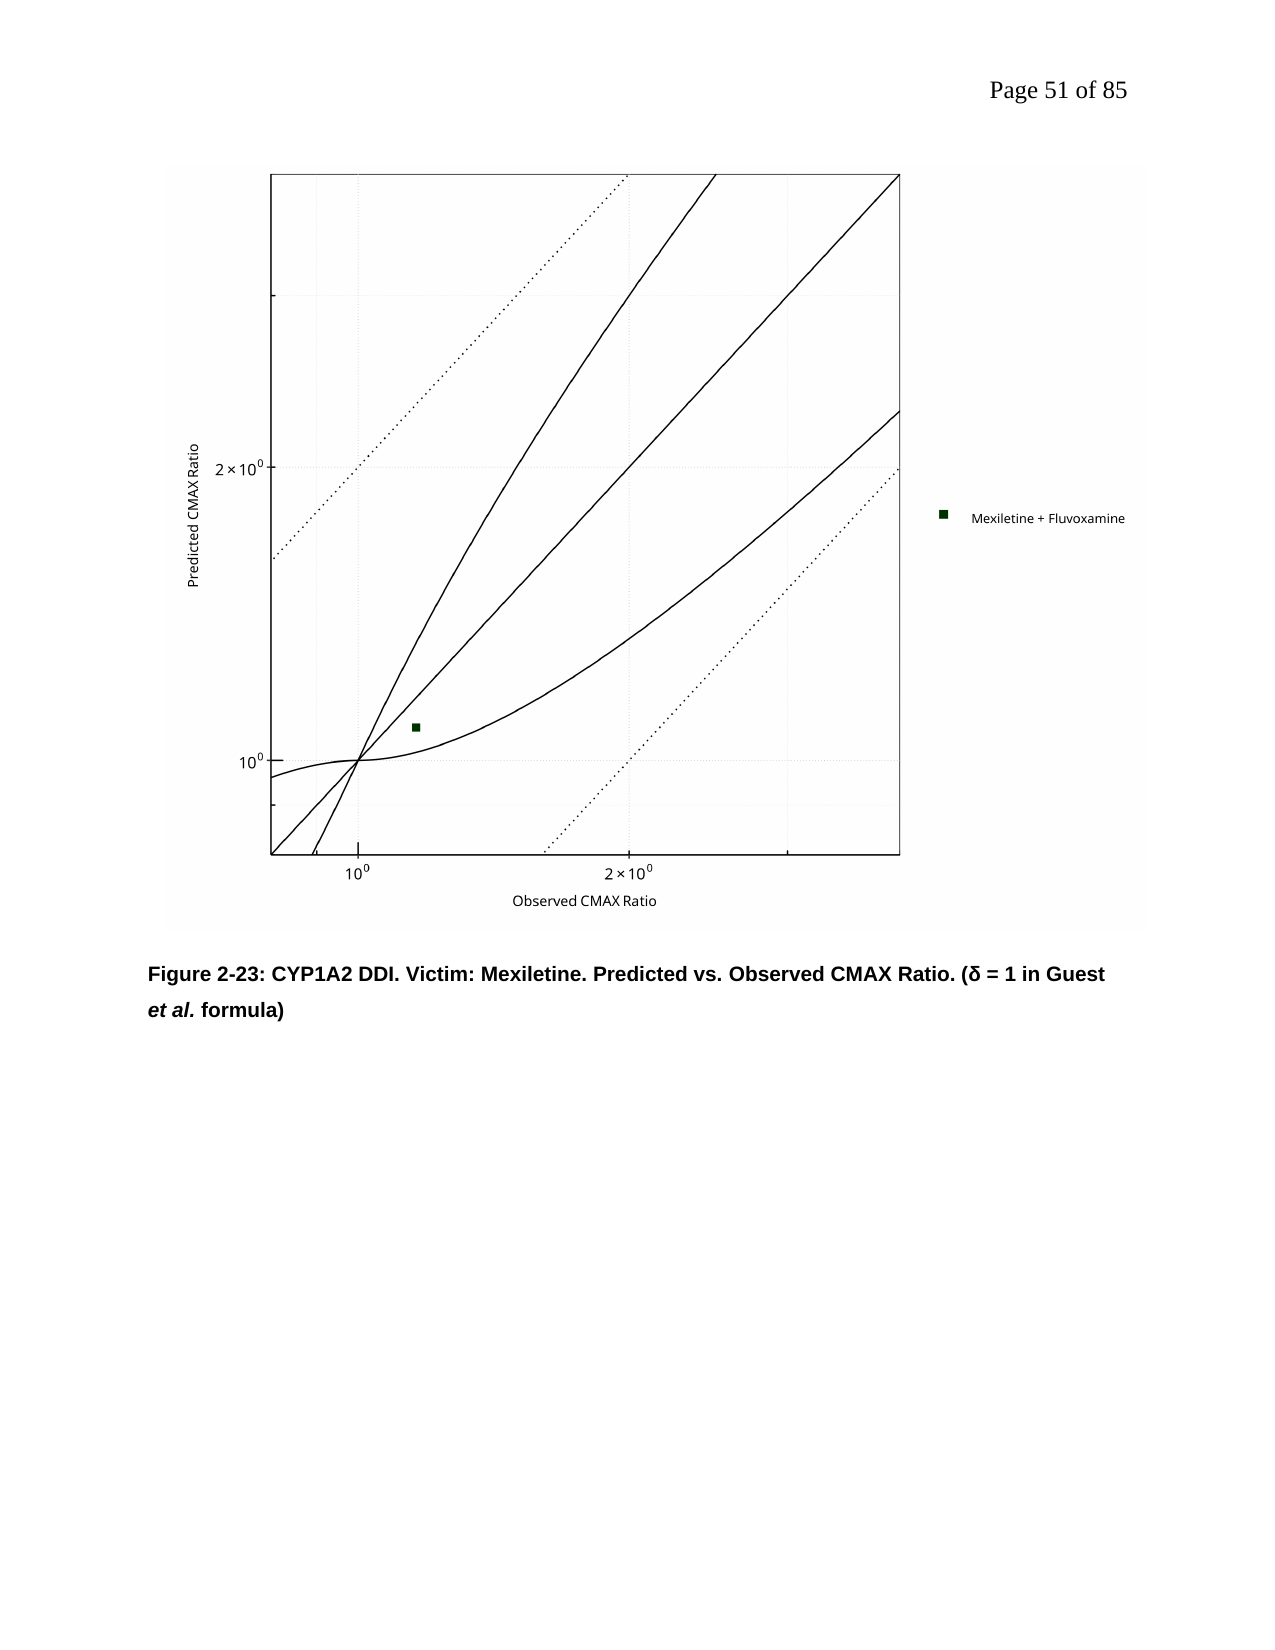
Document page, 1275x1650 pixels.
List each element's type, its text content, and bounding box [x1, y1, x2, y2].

text Figure 2-23: CYP1A2 DDI. Victim: Mexiletine. Predicted vs. Observed CMAX Ratio. (δ = 1 in Guest et al. formula) [148, 962, 1127, 1021]
picture [166, 166, 1146, 931]
